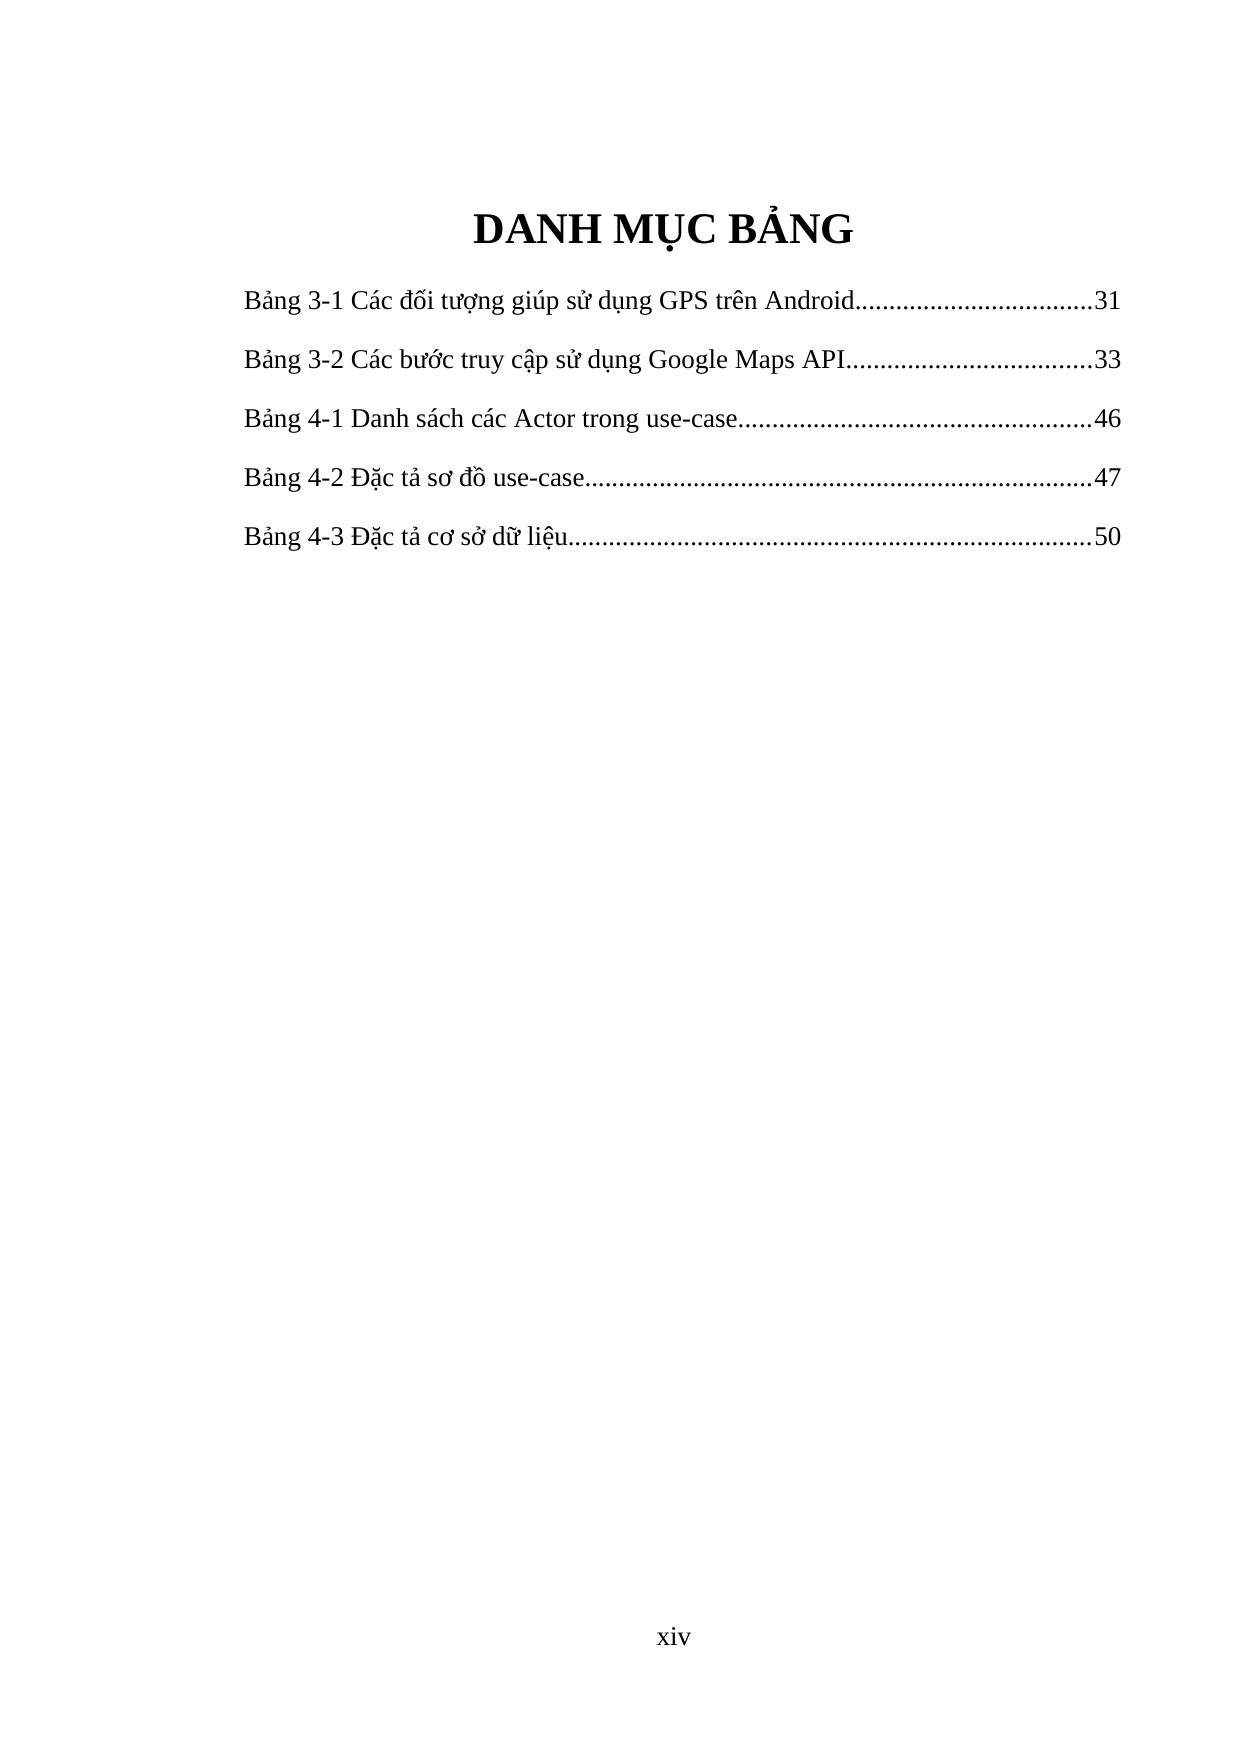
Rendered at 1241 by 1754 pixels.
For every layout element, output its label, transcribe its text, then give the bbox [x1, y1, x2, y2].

title DANH MỤC BẢNG [206, 202, 1122, 252]
text Bảng 4-1 Danh sách các Actor trong use-case. 46 [206, 402, 1122, 433]
text Bảng 3-2 Các bước truy cập sử dụng Google Maps API 33 [206, 343, 1122, 374]
text Bảng 4-3 Đặc tả cơ sở dữ liệu. 50 [206, 521, 1122, 552]
text Bảng 4-2 Đặc tả sơ đồ use-case. 47 [206, 461, 1122, 492]
text Bảng 3-1 Các đối tượng giúp sử dụng GPS trên Android 31 [206, 284, 1122, 315]
